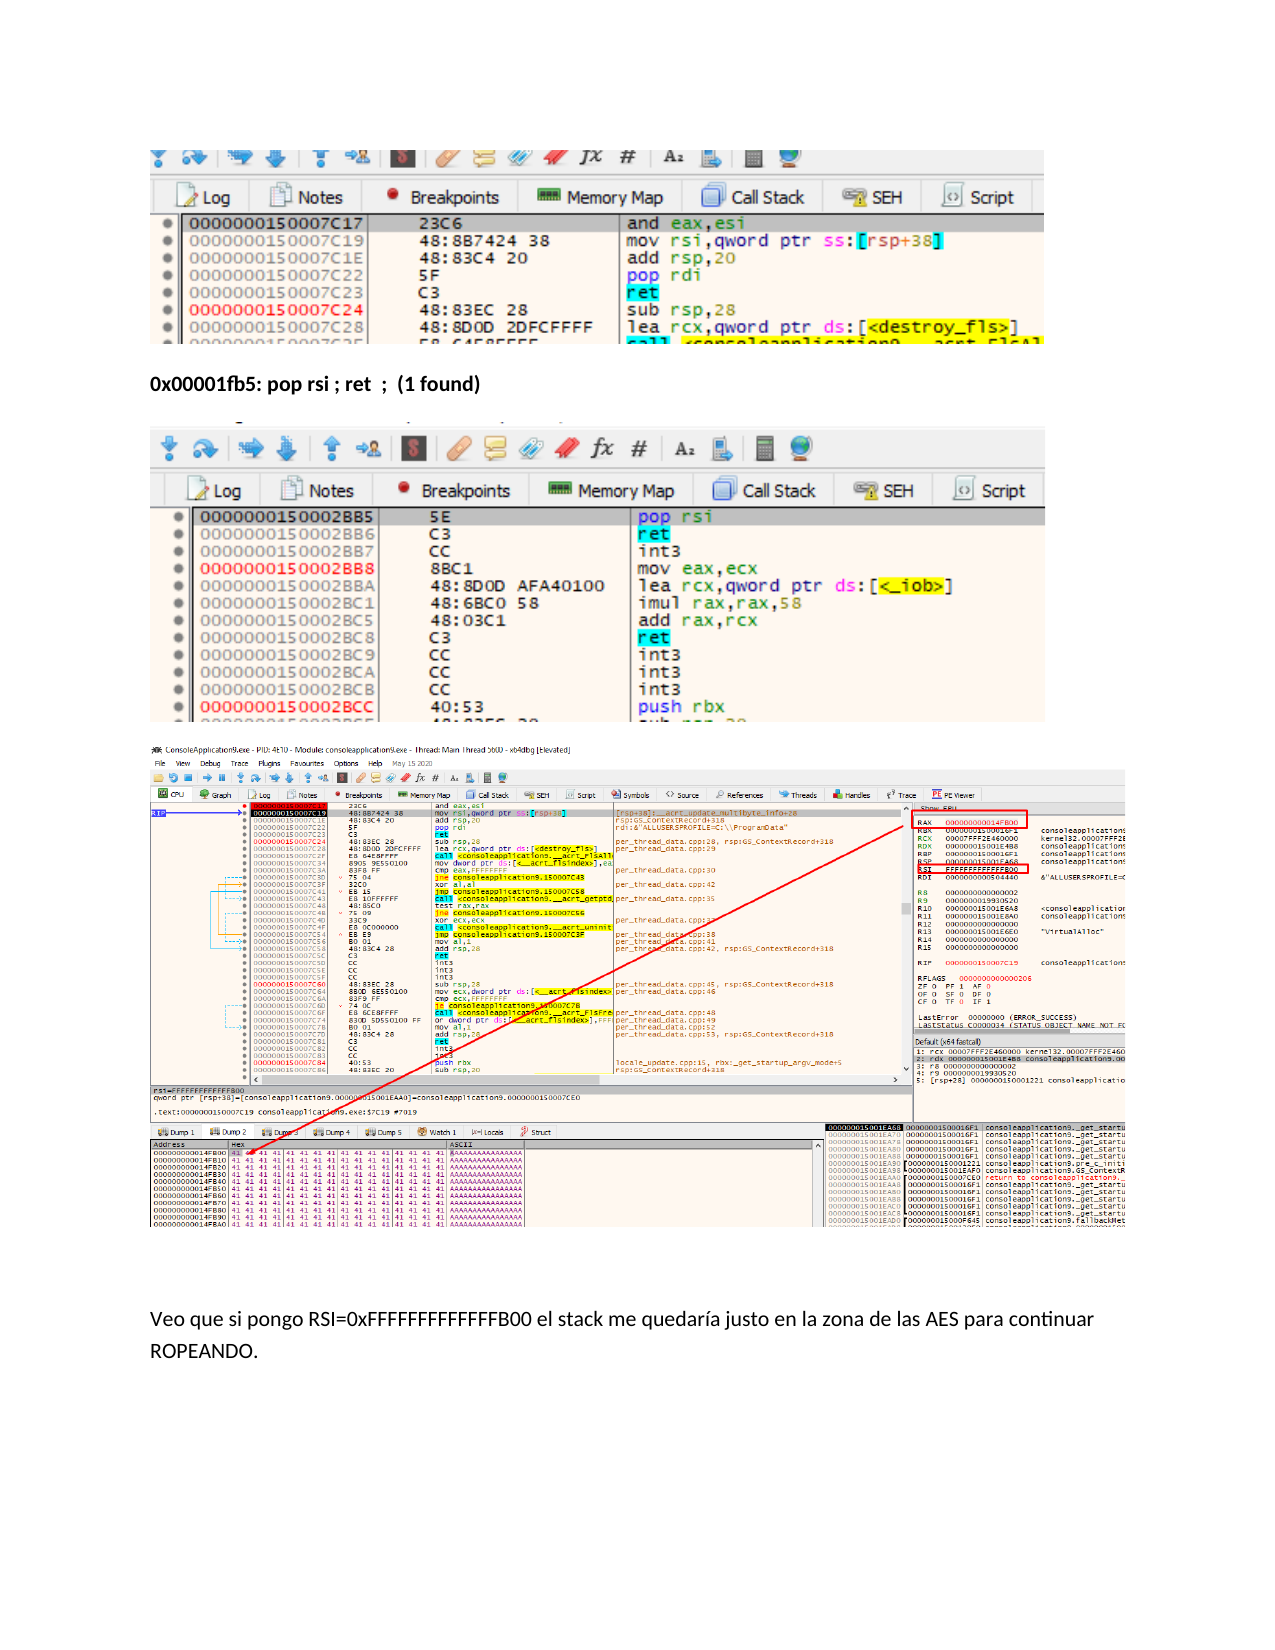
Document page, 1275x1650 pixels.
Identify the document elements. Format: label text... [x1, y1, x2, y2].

text Veo que si pongo RSI=0xFFFFFFFFFFFFFB00 el stack me quedaría justo en la zona de las AES para continuar ROPEANDO. [150, 1305, 1125, 1364]
text 0x00001fb5: pop rsi ; ret ; (1 found) [150, 370, 1125, 397]
picture [150, 747, 1125, 1227]
picture [150, 150, 1044, 344]
picture [150, 422, 1046, 722]
